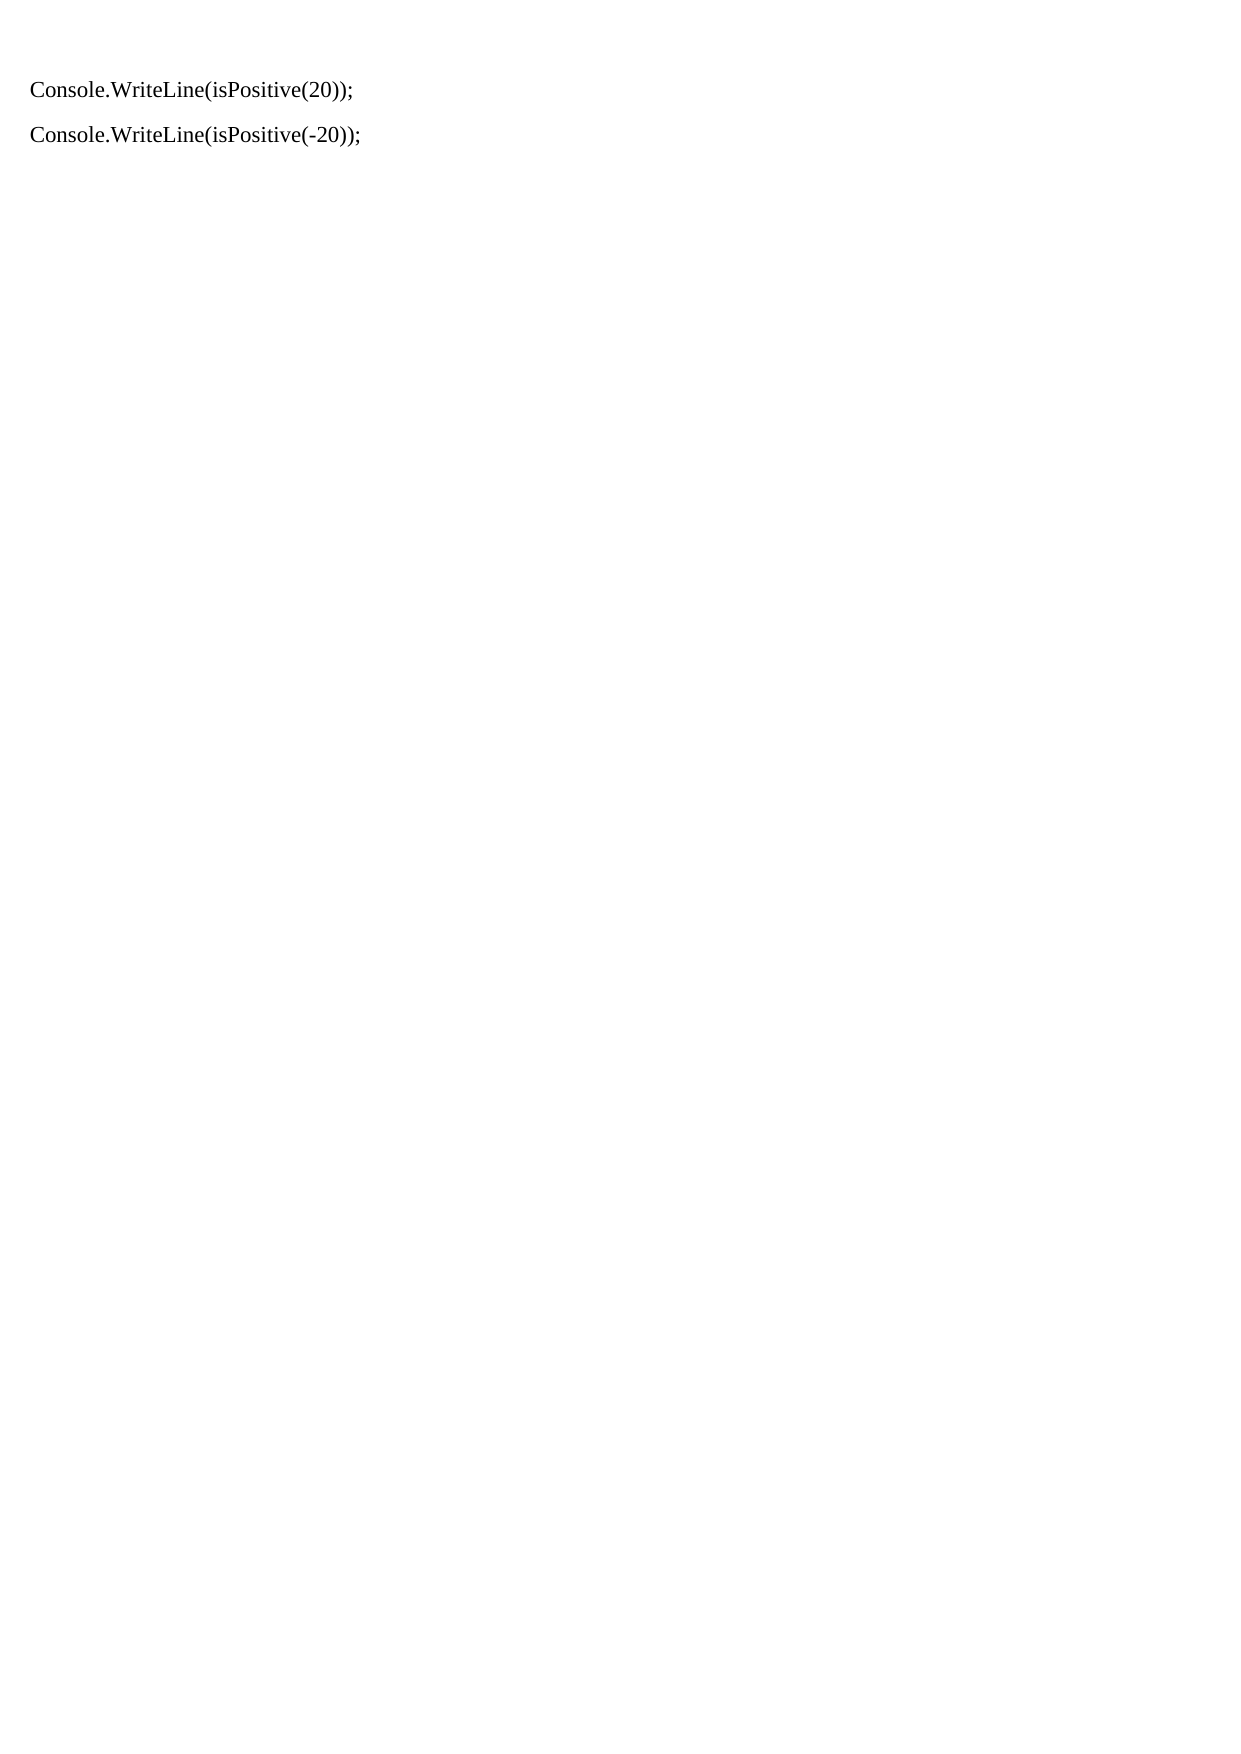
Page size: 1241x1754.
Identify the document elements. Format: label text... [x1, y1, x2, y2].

text Console.WriteLine(isPositive(20)); [29, 76, 1211, 103]
text Console.WriteLine(isPositive(-20)); [29, 122, 1211, 148]
